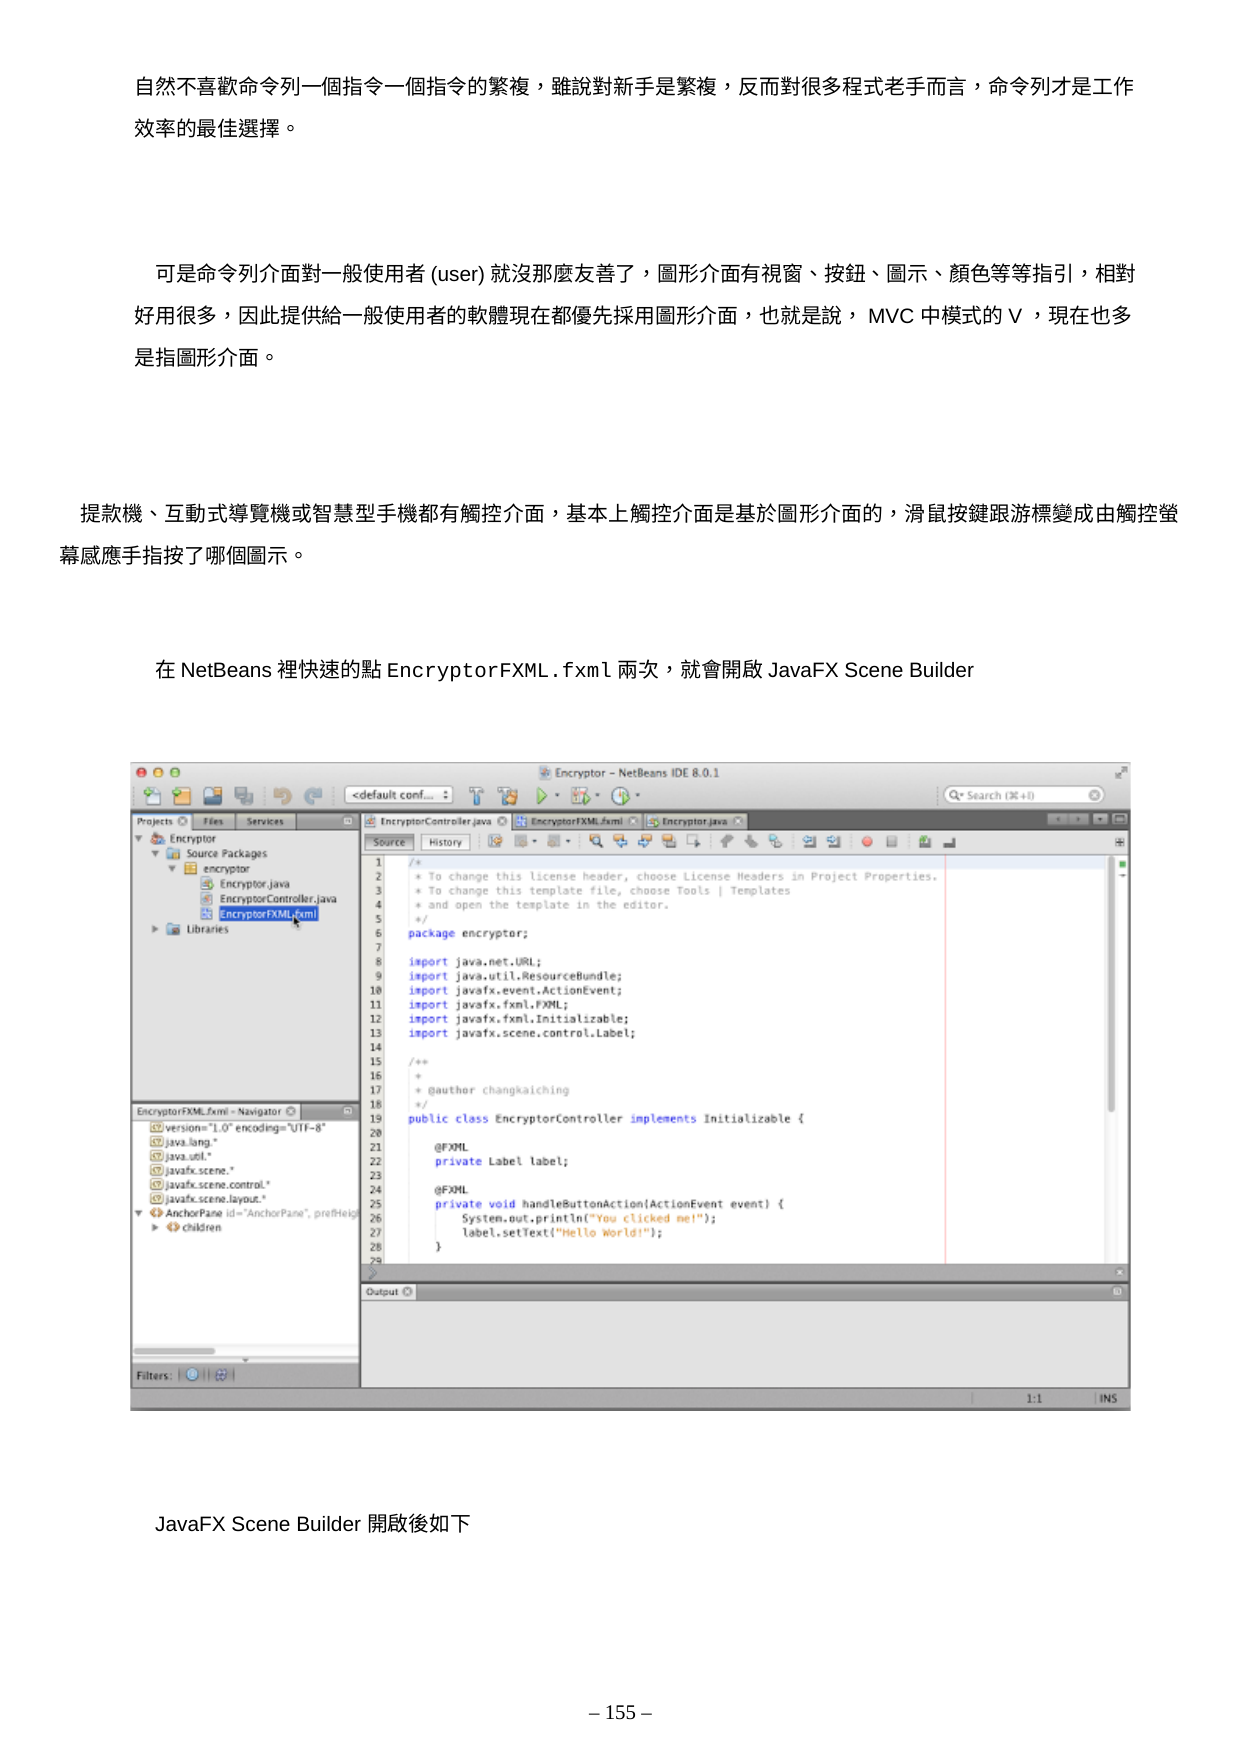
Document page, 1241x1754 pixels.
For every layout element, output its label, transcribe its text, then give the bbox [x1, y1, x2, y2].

text JavaFX Scene Builder 開啟後如下 [134, 1502, 1150, 1544]
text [134, 64, 1150, 148]
text 可是命令列介面對一般使用者 (user) 就沒那麼友善了，圖形介面有視窗、按鈕、圖示、顏色等等指引，相對好用很多，因此提供給一般使用者的軟體現在都優先採用圖形介面，也就是說， MVC 中模式的 V ，現在也多是指圖形介面。 [134, 252, 1150, 377]
text 提款機、互動式導覽機或智慧型手機都有觸控介面，基本上觸控介面是基於圖形介面的，滑鼠按鍵跟游標變成由觸控螢幕感應手指按了哪個圖示。 [59, 492, 1181, 575]
text 在 NetBeans 裡快速的點 EncryptorFXML.fxml 兩次，就會開啟 JavaFX Scene Builder [134, 648, 1150, 689]
picture [130, 762, 1131, 1411]
